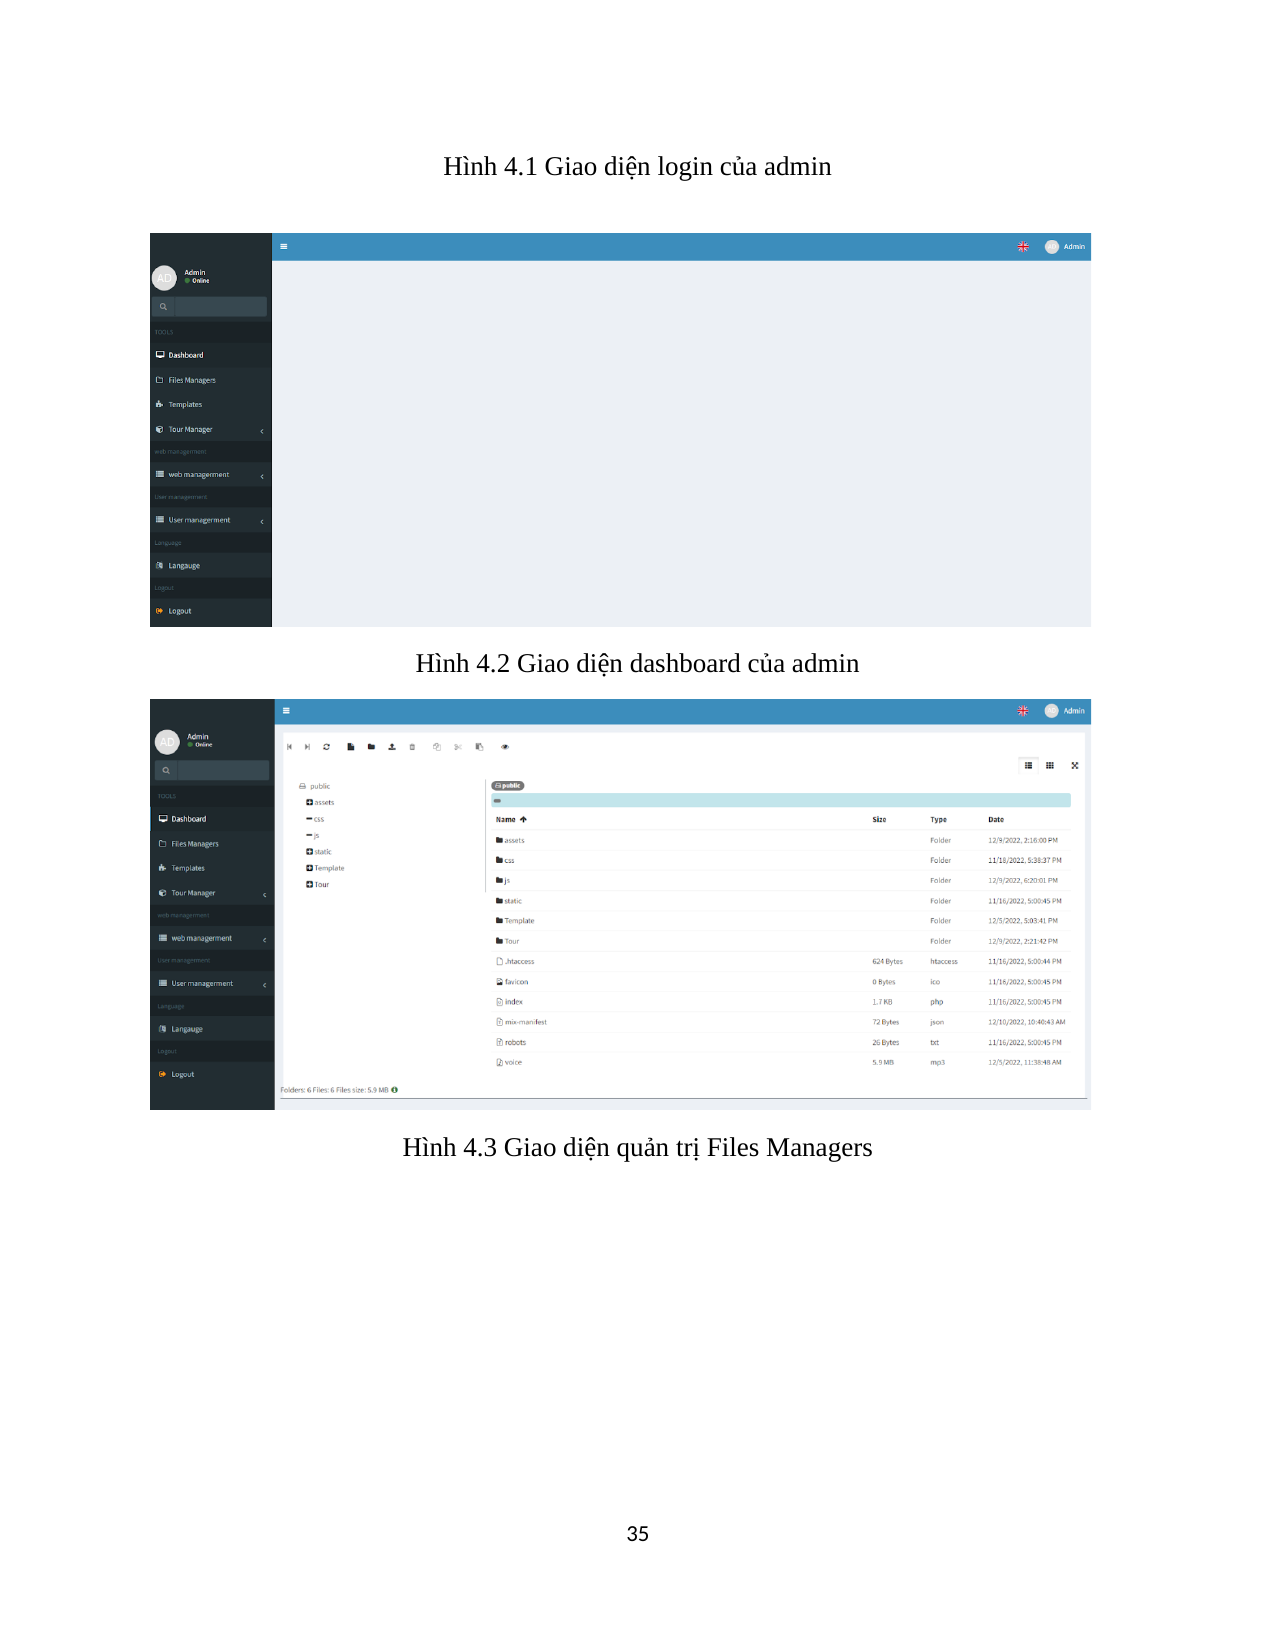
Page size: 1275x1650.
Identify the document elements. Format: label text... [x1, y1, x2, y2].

picture [150, 699, 1092, 1110]
picture [150, 233, 1092, 627]
text Hình 4.1 Giao diện login của admin [150, 150, 1125, 181]
text Hình 4.2 Giao diện dashboard của admin [150, 647, 1125, 678]
text Hình 4.3 Giao diện quản trị Files Managers [150, 1131, 1125, 1162]
